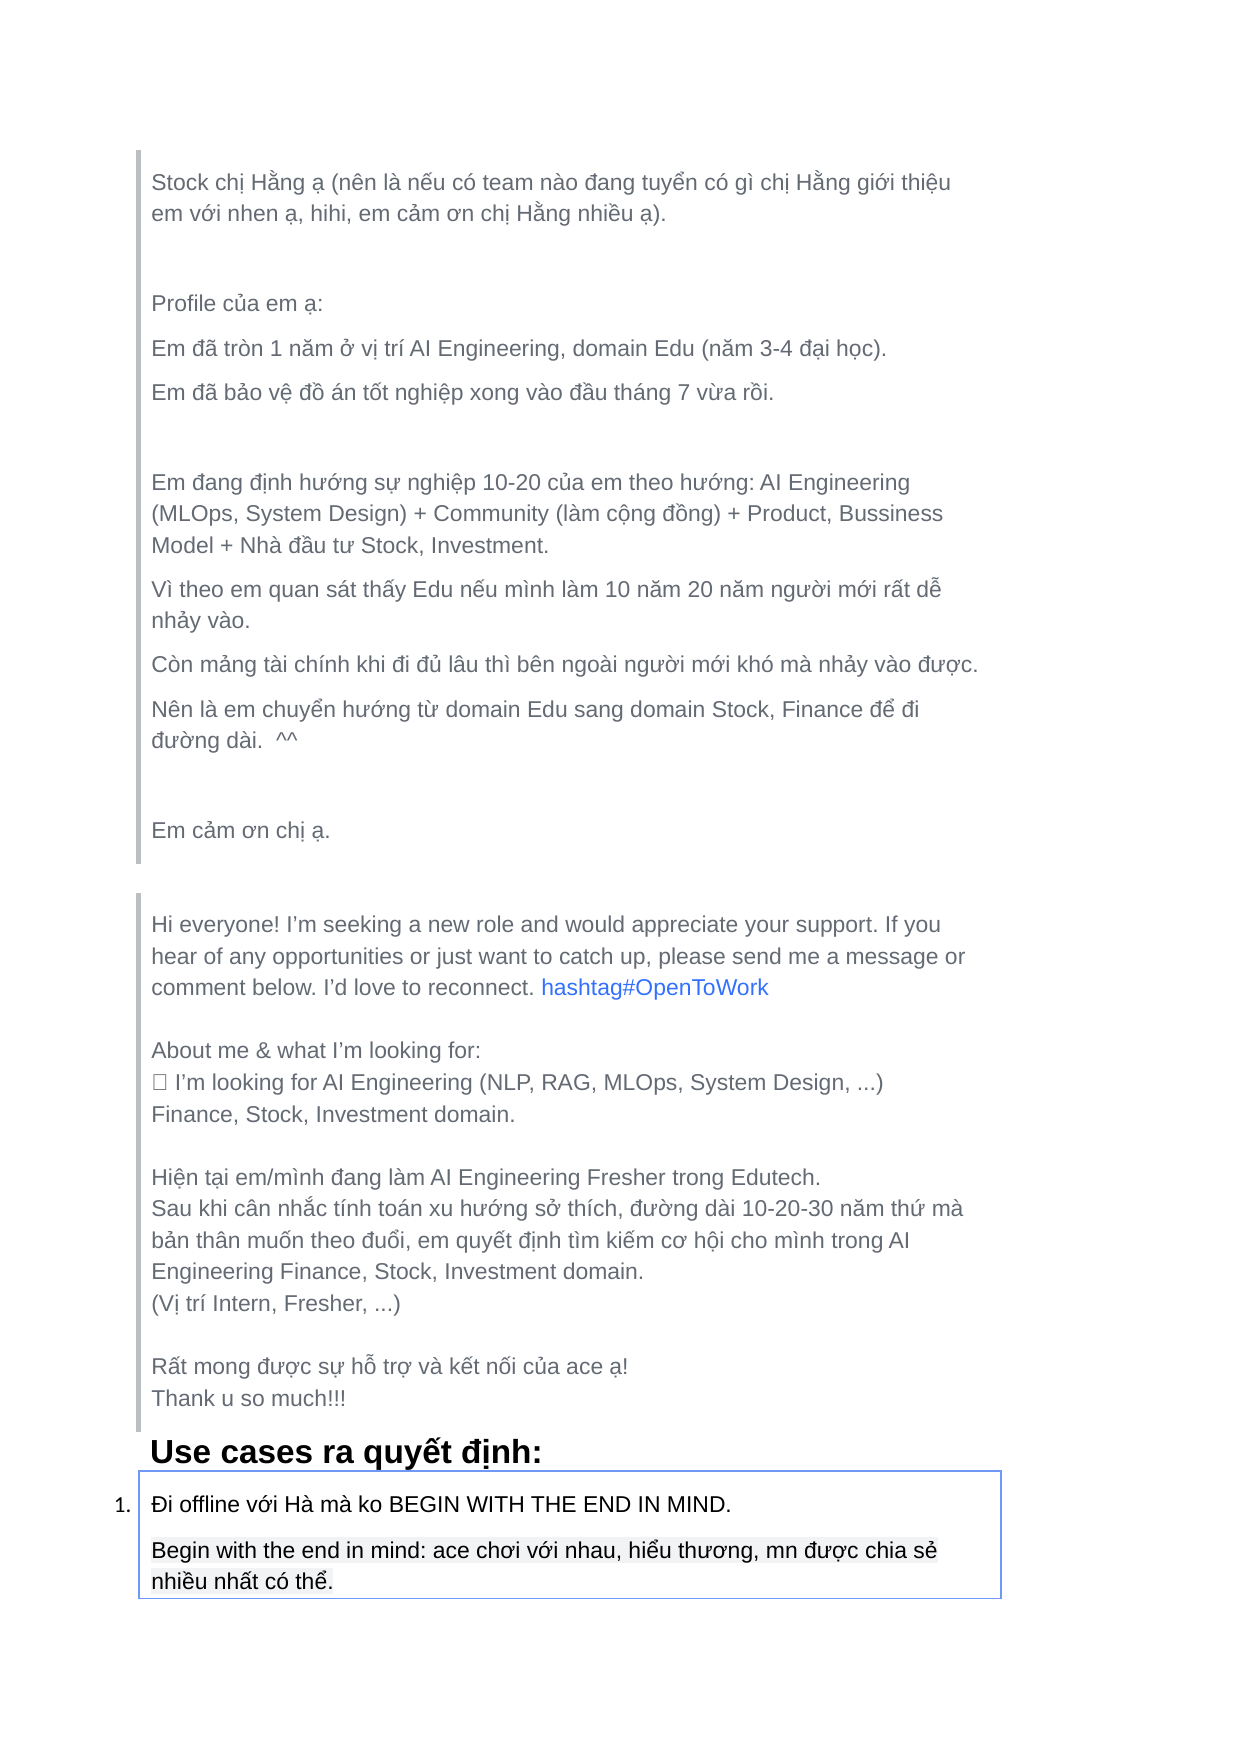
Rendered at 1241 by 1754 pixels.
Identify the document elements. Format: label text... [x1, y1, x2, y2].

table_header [141, 150, 1001, 864]
table_header Hi everyone! I’m seeking a new role and would appreciate your support. If you hear of any opportunities or just want to catch up, please send me a message or comment below. I’d love to reconnect. hashtag#OpenToWork About me & what I’m looking for: 💼 I’m looking for AI Engineering (NLP, RAG, MLOps, System Design, ...) Finance, Stock, Investment domain. Hiện tại em/mình đang làm AI Engineering Fresher trong Edutech. Sau khi cân nhắc tính toán xu hướng sở thích, đường dài 10-20-30 năm thứ mà bản thân muốn theo đuổi, em quyết định tìm kiếm cơ hội cho mình trong AI Engineering Finance, Stock, Investment domain. (Vị trí Intern, Fresher, ...) Rất mong được sự hỗ trợ và kết nối của ace ạ! Thank u so much!!! [141, 893, 1001, 1432]
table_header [140, 1472, 1000, 1598]
